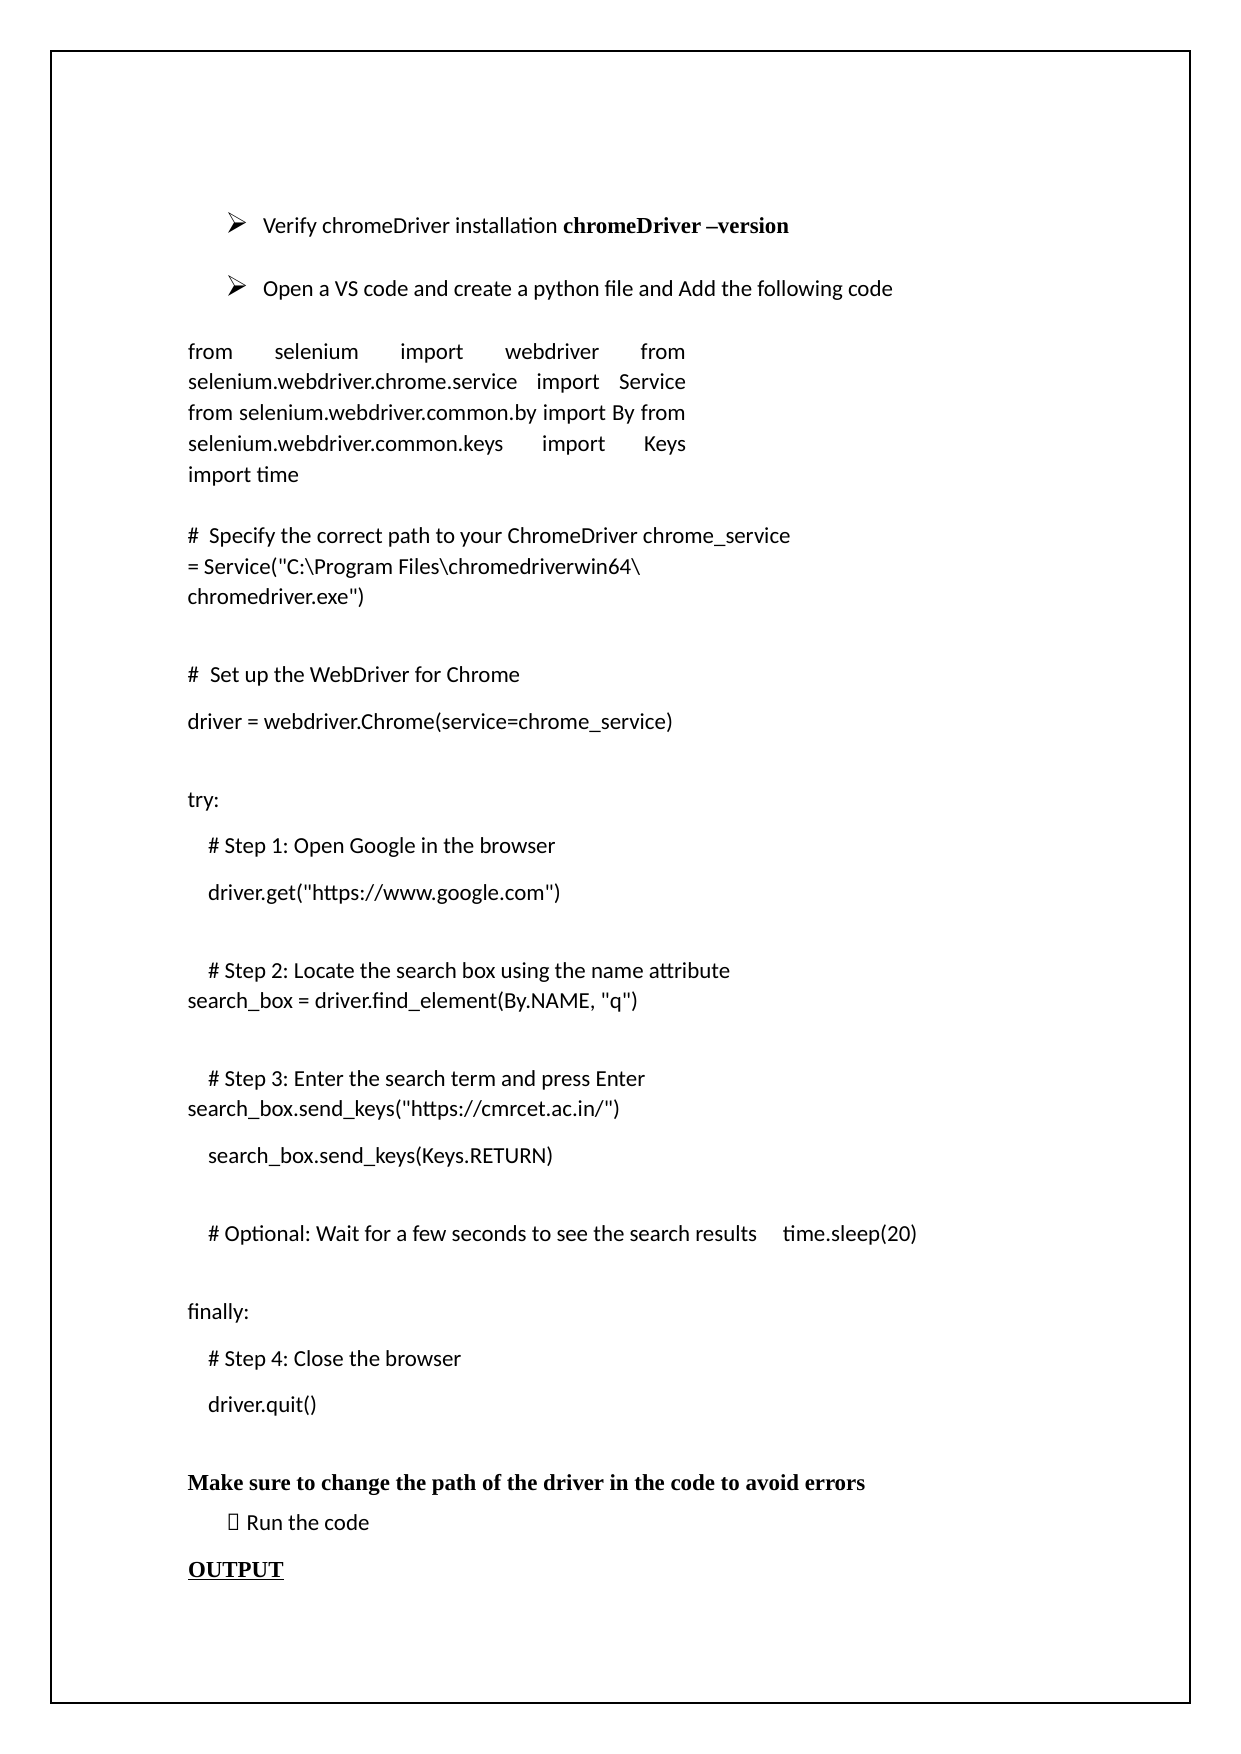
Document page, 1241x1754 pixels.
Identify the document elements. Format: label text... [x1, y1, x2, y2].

text # Specify the correct path to your ChromeDriver chrome_service = Service("C:\Program Files\chromedriverwin64\chromedriver.exe") [187, 522, 794, 610]
text # Step 2: Locate the search box using the name attribute search_box = driver.find_element(By.NAME, "q") [187, 956, 851, 1014]
text  Run the code [226, 1505, 969, 1537]
text Make sure to change the path of the driver in the code to avoid errors [187, 1469, 1090, 1495]
list Verify chromeDriver installation chromeDriver –version [225, 211, 937, 240]
text driver.get("https://www.google.com") [187, 878, 969, 906]
text # Optional: Wait for a few seconds to see the search results time.sleep(20) [187, 1219, 922, 1247]
text OUTPUT [188, 1556, 1090, 1582]
text driver.quit() [187, 1391, 969, 1419]
text try: [187, 785, 969, 813]
list Open a VS code and create a python file and Add the following code [225, 274, 937, 303]
text # Step 1: Open Google in the browser [187, 832, 969, 859]
text # Step 3: Enter the search term and press Enter search_box.send_keys("https://cmrcet.ac.in/") [187, 1064, 969, 1122]
text search_box.send_keys(Keys.RETURN) [187, 1141, 969, 1169]
text # Set up the WebDriver for Chrome [187, 660, 969, 688]
text finally: [187, 1297, 969, 1325]
text driver = webdriver.Chrome(service=chrome_service) [187, 707, 969, 735]
text # Step 4: Close the browser [187, 1344, 969, 1372]
text from selenium import webdriver from selenium.webdriver.chrome.service import Service from selenium.webdriver.common.by import By from selenium.webdriver.common.keys import Keys import time [188, 337, 686, 488]
